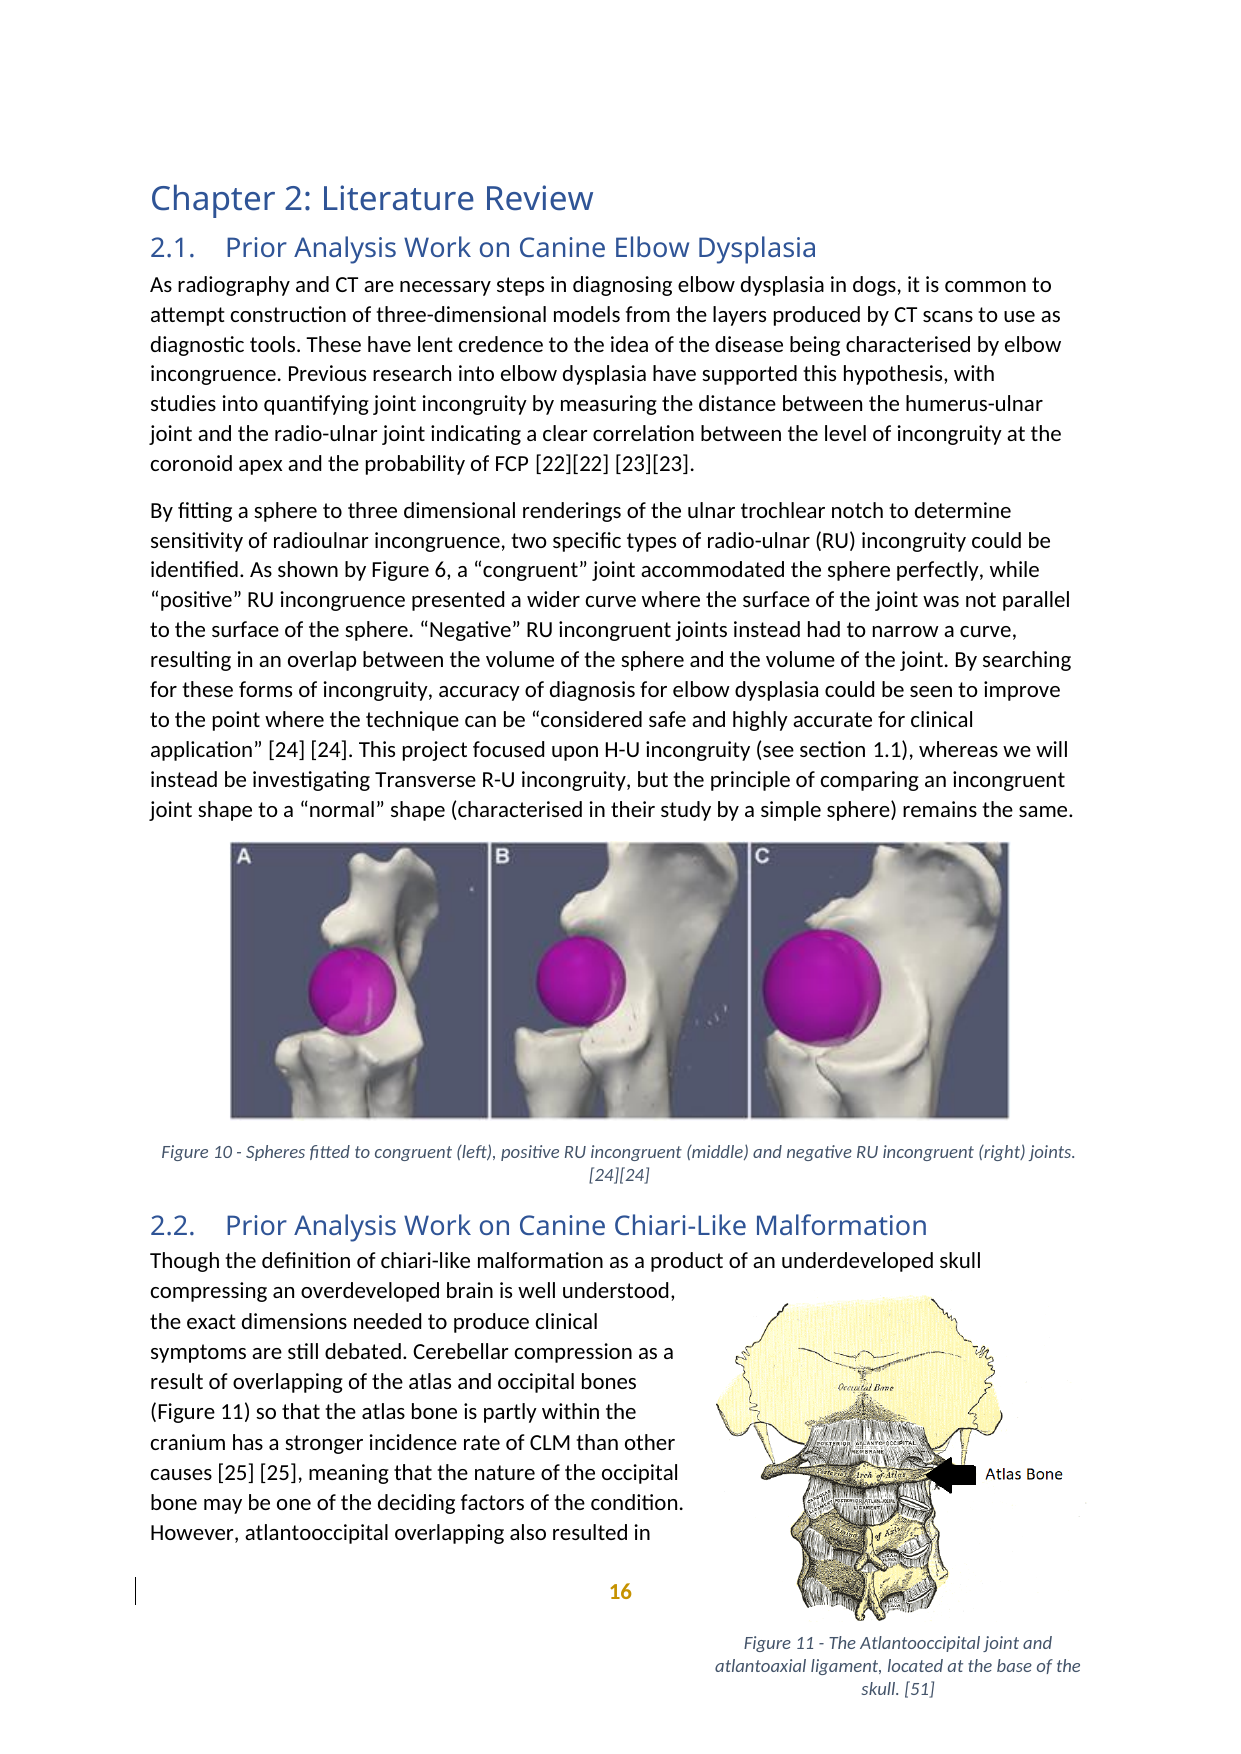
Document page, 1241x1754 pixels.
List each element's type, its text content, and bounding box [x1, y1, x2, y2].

text Figure - Spheres fitted to congruent (left), positive RU incongruent (middle) and negative RU incongruent (right) joints. [150, 1140, 1090, 1186]
subtitle Chapter 2: Literature Review [150, 175, 1090, 220]
picture [710, 1289, 1091, 1622]
text As radiography and CT are necessary steps in diagnosing elbow dysplasia in dogs, it is common to attempt construction of three-dimensional models from the layers produced by CT scans to use as diagnostic tools. These have lent credence to the idea of the disease being characterised by elbow incongruence. Previous research into elbow dysplasia have supported this hypothesis, with studies into quantifying joint incongruity by measuring the distance between the humerus-ulnar joint and the radio-ulnar joint indicating a clear correlation between the level of incongruity at the coronoid apex and the probability of FCP . [150, 270, 1064, 477]
text By fitting a sphere to three dimensional renderings of the ulnar trochlear notch to determine sensitivity of radioulnar incongruence, two specific types of radio-ulnar (RU) incongruity could be identified. As shown by Figure 6, a “congruent” joint accommodated the sphere perfectly, while “positive” RU incongruence presented a wider curve where the surface of the joint was not parallel to the surface of the sphere. “Negative” RU incongruent joints instead had to narrow a curve, resulting in an overlap between the volume of the sphere and the volume of the joint. By searching for these forms of incongruity, accuracy of diagnosis for elbow dysplasia could be seen to improve to the point where the technique can be “considered safe and highly accurate for clinical application”. This project focused upon H-U incongruity (see section 1.1), whereas we will instead be investigating Transverse R-U incongruity, but the principle of comparing an incongruent joint shape to a “normal” shape (characterised in their study by a simple sphere) remains the same. [150, 496, 1083, 823]
subtitle 2.1. Prior Analysis Work on Canine Elbow Dysplasia [150, 228, 1090, 265]
subtitle Prior Analysis Work on Canine Chiari-Like Malformation [150, 1207, 1090, 1243]
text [150, 1246, 1090, 1546]
picture [229, 841, 1011, 1121]
